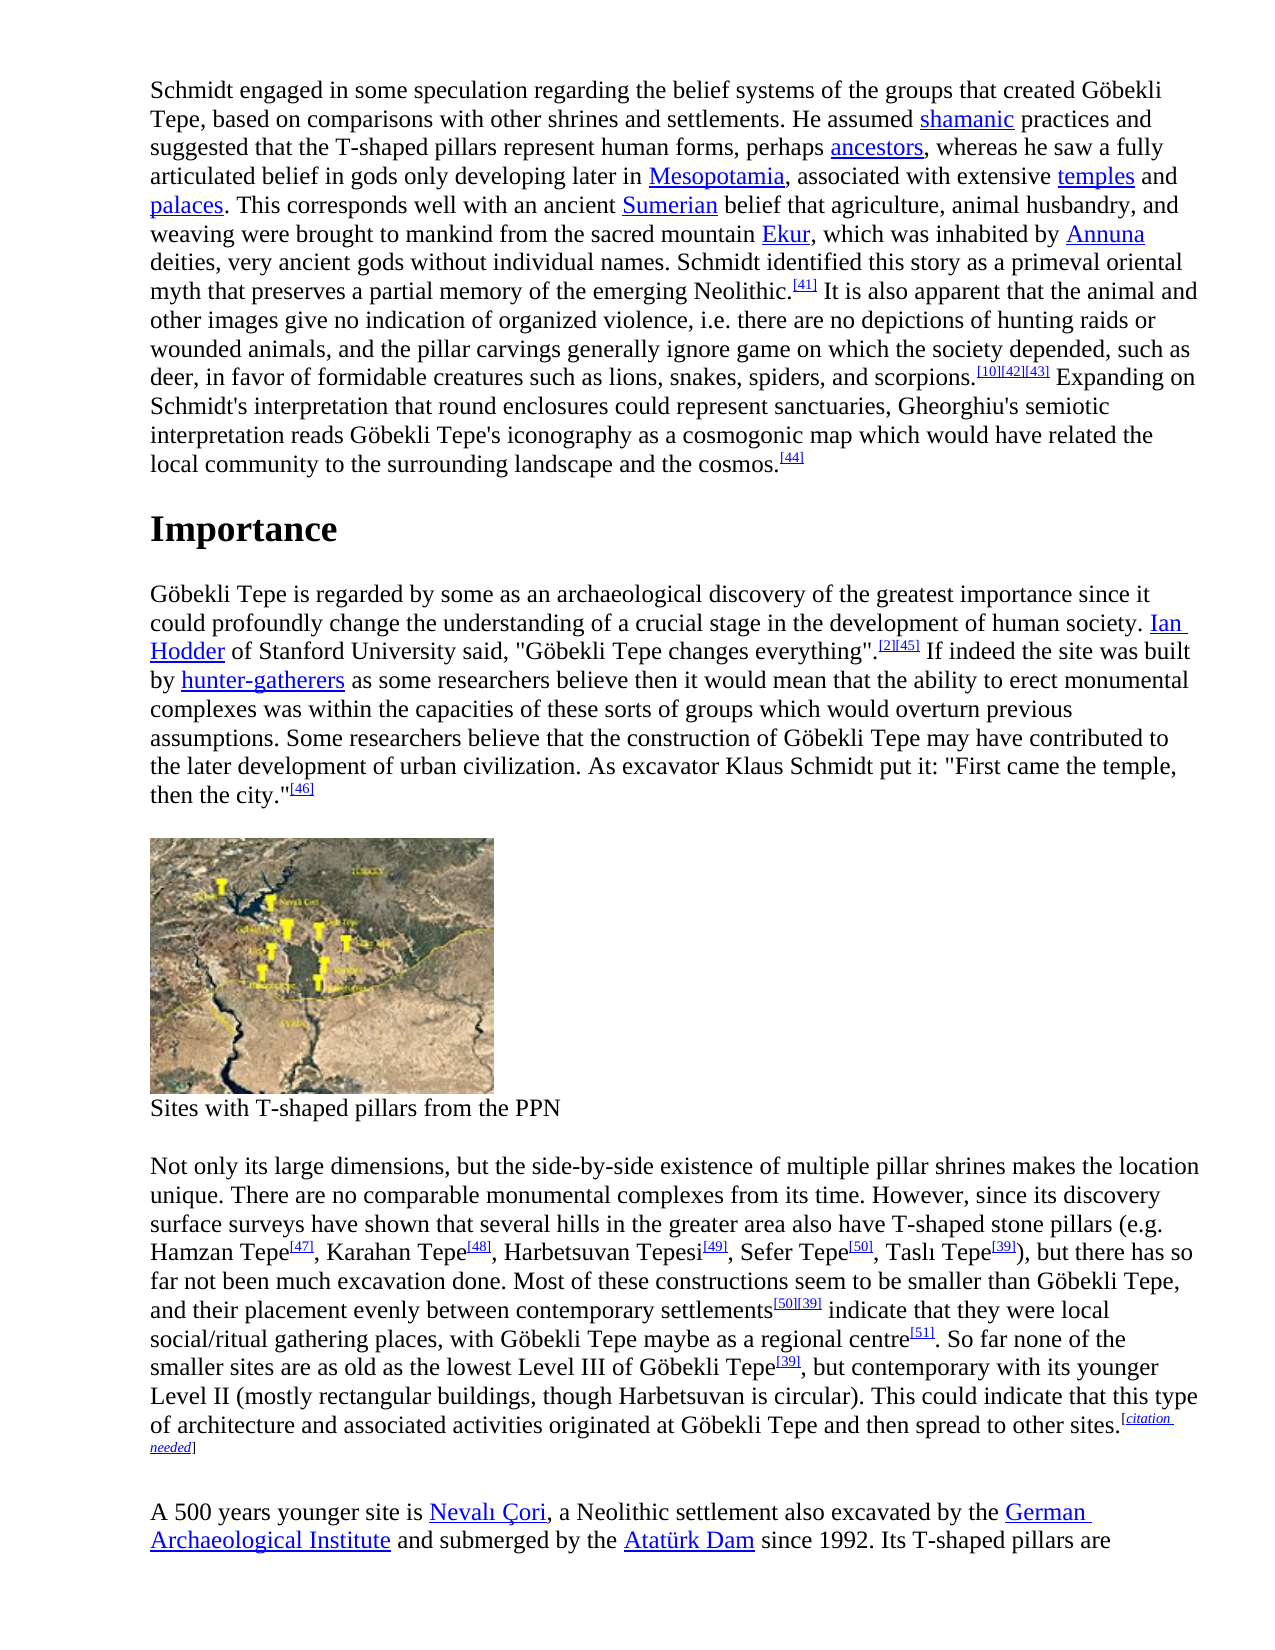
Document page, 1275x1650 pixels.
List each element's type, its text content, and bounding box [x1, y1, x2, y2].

text Importance [150, 507, 1200, 550]
text Schmidt engaged in some speculation regarding the belief systems of the groups that created Göbekli Tepe, based on comparisons with other shrines and settlements. He assumed shamanic practices and suggested that the T-shaped pillars represent human forms, perhaps ancestors, whereas he saw a fully articulated belief in gods only developing later in Mesopotamia, associated with extensive temples and palaces. This corresponds well with an ancient Sumerian belief that agriculture, animal husbandry, and weaving were brought to mankind from the sacred mountain Ekur, which was inhabited by Annuna deities, very ancient gods without individual names. Schmidt identified this story as a primeval oriental myth that preserves a partial memory of the emerging Neolithic.[41] It is also apparent that the animal and other images give no indication of organized violence, i.e. there are no depictions of hunting raids or wounded animals, and the pillar carvings generally ignore game on which the society depended, such as deer, in favor of formidable creatures such as lions, snakes, spiders, and scorpions.[10][42][43] Expanding on Schmidt's interpretation that round enclosures could represent sanctuaries, Gheorghiu's semiotic interpretation reads Göbekli Tepe's iconography as a cosmogonic map which would have related the local community to the surrounding landscape and the cosmos.[44] [150, 75, 1200, 477]
text Sites with T-shaped pillars from the PPN [150, 1093, 1200, 1122]
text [150, 1497, 1200, 1554]
text Not only its large dimensions, but the side-by-side existence of multiple pillar shrines makes the location unique. There are no comparable monumental complexes from its time. However, since its discovery surface surveys have shown that several hills in the greater area also have T-shaped stone pillars (e.g. Hamzan Tepe[47], Karahan Tepe[48], Harbetsuvan Tepesi[49], Sefer Tepe[50], Taslı Tepe[39]), but there has so far not been much excavation done. Most of these constructions seem to be smaller than Göbekli Tepe, and their placement evenly between contemporary settlements[50][39] indicate that they were local social/ritual gathering places, with Göbekli Tepe maybe as a regional centre[51]. So far none of the smaller sites are as old as the lowest Level III of Göbekli Tepe[39], but contemporary with its younger Level II (mostly rectangular buildings, though Harbetsuvan is circular). This could indicate that this type of architecture and associated activities originated at Göbekli Tepe and then spread to other sites.[citation needed] [150, 1151, 1200, 1467]
picture [150, 838, 494, 1094]
text Göbekli Tepe is regarded by some as an archaeological discovery of the greatest importance since it could profoundly change the understanding of a crucial stage in the development of human society. Ian Hodder of Stanford University said, "Göbekli Tepe changes everything".[2][45] If indeed the site was built by hunter-gatherers as some researchers believe then it would mean that the ability to erect monumental complexes was within the capacities of these sorts of groups which would overturn previous assumptions. Some researchers believe that the construction of Göbekli Tepe may have contributed to the later development of urban civilization. As excavator Klaus Schmidt put it: "First came the temple, then the city."[46] [150, 579, 1200, 809]
